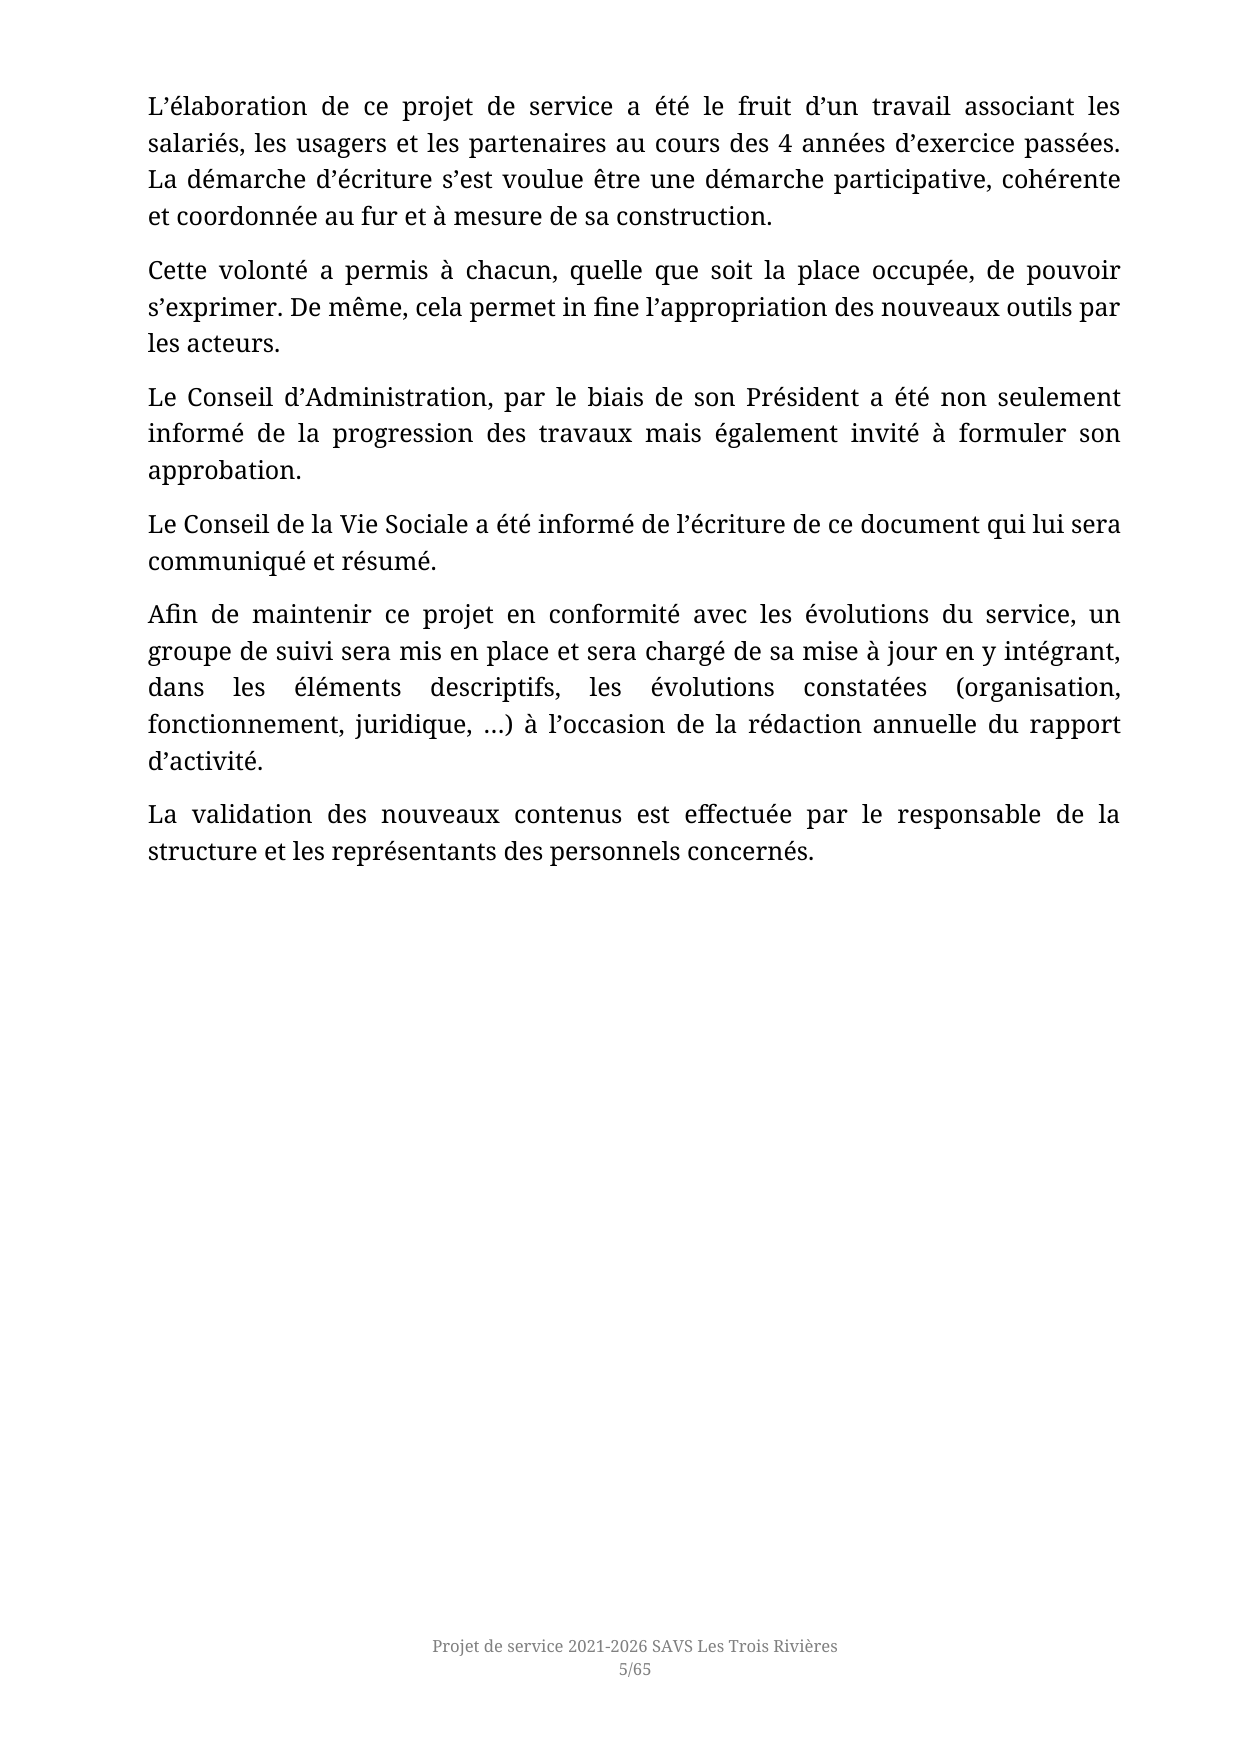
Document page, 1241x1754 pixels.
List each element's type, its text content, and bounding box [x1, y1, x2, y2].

text Le Conseil de la Vie Sociale a été informé de l’écriture de ce document qui lui sera communiqué et résumé. [148, 506, 1122, 577]
text Cette volonté a permis à chacun, quelle que soit la place occupée, de pouvoir s’exprimer. De même, cela permet in fine l’appropriation des nouveaux outils par les acteurs. [148, 252, 1122, 360]
text La validation des nouveaux contenus est effectuée par le responsable de la structure et les représentants des personnels concernés. [148, 797, 1122, 868]
text L’élaboration de ce projet de service a été le fruit d’un travail associant les salariés, les usagers et les partenaires au cours des 4 années d’exercice passées. La démarche d’écriture s’est voulue être une démarche participative, cohérente et coordonnée au fur et à mesure de sa construction. [148, 89, 1122, 233]
text Afin de maintenir ce projet en conformité avec les évolutions du service, un groupe de suivi sera mis en place et sera chargé de sa mise à jour en y intégrant, dans les éléments descriptifs, les évolutions constatées (organisation, fonctionnement, juridique, …) à l’occasion de la rédaction annuelle du rapport d’activité. [148, 597, 1122, 778]
text Le Conseil d’Administration, par le biais de son Président a été non seulement informé de la progression des travaux mais également invité à formuler son approbation. [148, 379, 1122, 487]
